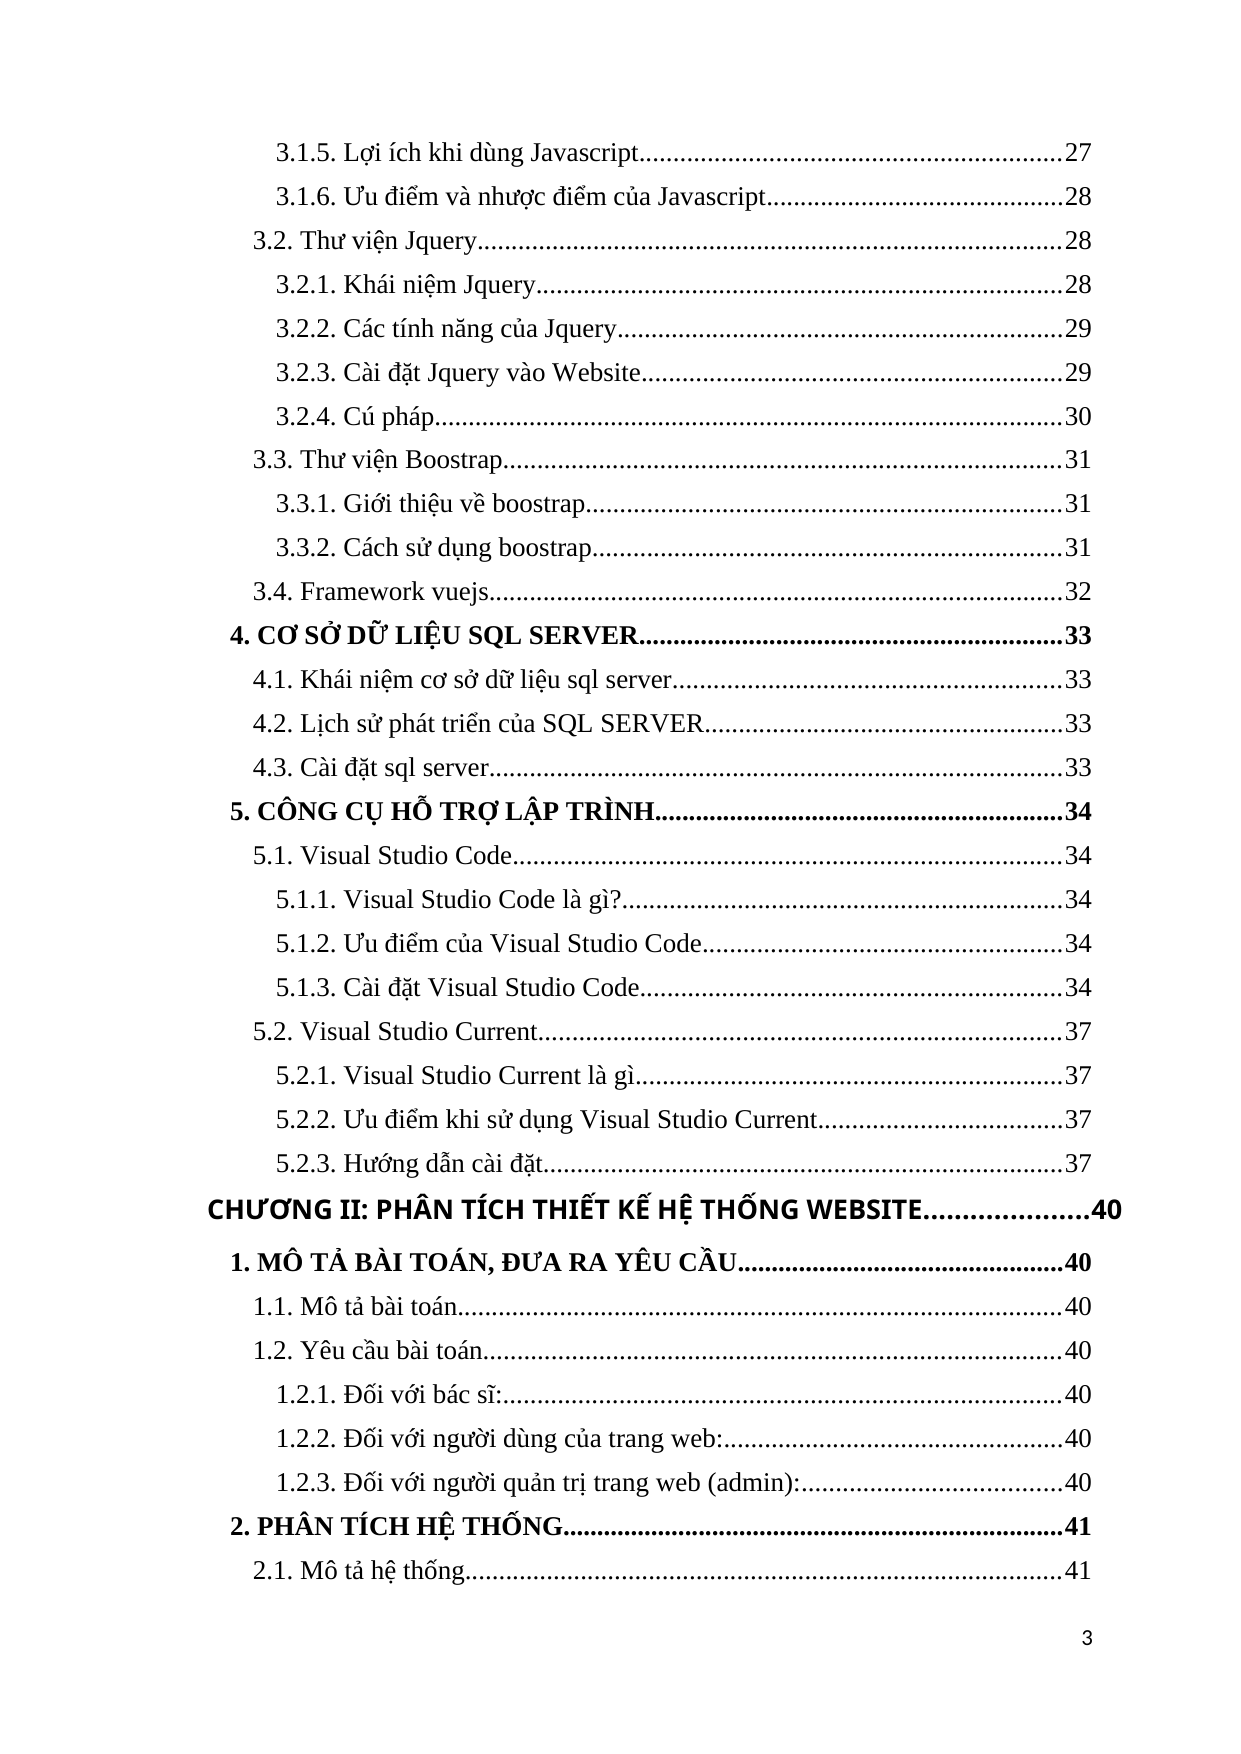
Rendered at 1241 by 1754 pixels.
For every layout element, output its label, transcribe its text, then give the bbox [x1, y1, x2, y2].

text 1.2.2. Đối với người dùng của trang web: 40 [276, 1422, 1092, 1453]
text 5. CÔNG CỤ HỖ TRỢ LẬP TRÌNH 34 [230, 795, 1092, 826]
text 1.1. Mô tả bài toán 40 [253, 1290, 1092, 1321]
text 4.2. Lịch sử phát triển của SQL SERVER 33 [253, 707, 1092, 738]
text 5.2.1. Visual Studio Current là gì 37 [276, 1059, 1092, 1090]
text 3.2. Thư viện Jquery 28 [253, 224, 1092, 255]
text 3.1.5. Lợi ích khi dùng Javascript 27 [276, 136, 1092, 167]
text 4. CƠ SỞ DỮ LIỆU SQL SERVER 33 [230, 619, 1092, 651]
text 2. PHÂN TÍCH HỆ THỐNG 41 [230, 1510, 1092, 1541]
text 3.3.1. Giới thiệu về boostrap 31 [276, 487, 1092, 519]
text 5.1.2. Ưu điểm của Visual Studio Code 34 [276, 927, 1092, 958]
text 5.2.3. Hướng dẫn cài đặt 37 [276, 1147, 1092, 1178]
text 3.2.3. Cài đặt Jquery vào Website 29 [276, 356, 1092, 387]
text 5.1.3. Cài đặt Visual Studio Code 34 [276, 971, 1092, 1002]
text 1.2. Yêu cầu bài toán 40 [253, 1334, 1092, 1365]
text 5.1.1. Visual Studio Code là gì? 34 [276, 883, 1092, 914]
text 4.3. Cài đặt sql server 33 [253, 751, 1092, 782]
text 3.1.6. Ưu điểm và nhược điểm của Javascript 28 [276, 180, 1092, 211]
text 4.1. Khái niệm cơ sở dữ liệu sql server 33 [253, 663, 1092, 694]
text 1.2.1. Đối với bác sĩ: 40 [276, 1378, 1092, 1409]
text CHƯƠNG II: PHÂN TÍCH THIẾT KẾ HỆ THỐNG WEBSITE 40 [207, 1191, 1092, 1228]
text 3.3.2. Cách sử dụng boostrap 31 [276, 531, 1092, 563]
text 5.2. Visual Studio Current 37 [253, 1015, 1092, 1046]
text 2.1. Mô tả hệ thống 41 [253, 1554, 1092, 1585]
text 3.2.4. Cú pháp 30 [276, 399, 1092, 431]
text 1. MÔ TẢ BÀI TOÁN, ĐƯA RA YÊU CẦU 40 [230, 1246, 1092, 1277]
text 3.4. Framework vuejs 32 [253, 575, 1092, 607]
text 5.1. Visual Studio Code 34 [253, 839, 1092, 870]
text 3.3. Thư viện Boostrap 31 [253, 443, 1092, 475]
text 3.2.2. Các tính năng của Jquery 29 [276, 312, 1092, 343]
text 3.2.1. Khái niệm Jquery 28 [276, 268, 1092, 299]
text 1.2.3. Đối với người quản trị trang web (admin): 40 [276, 1466, 1092, 1497]
text 5.2.2. Ưu điểm khi sử dụng Visual Studio Current 37 [276, 1103, 1092, 1134]
